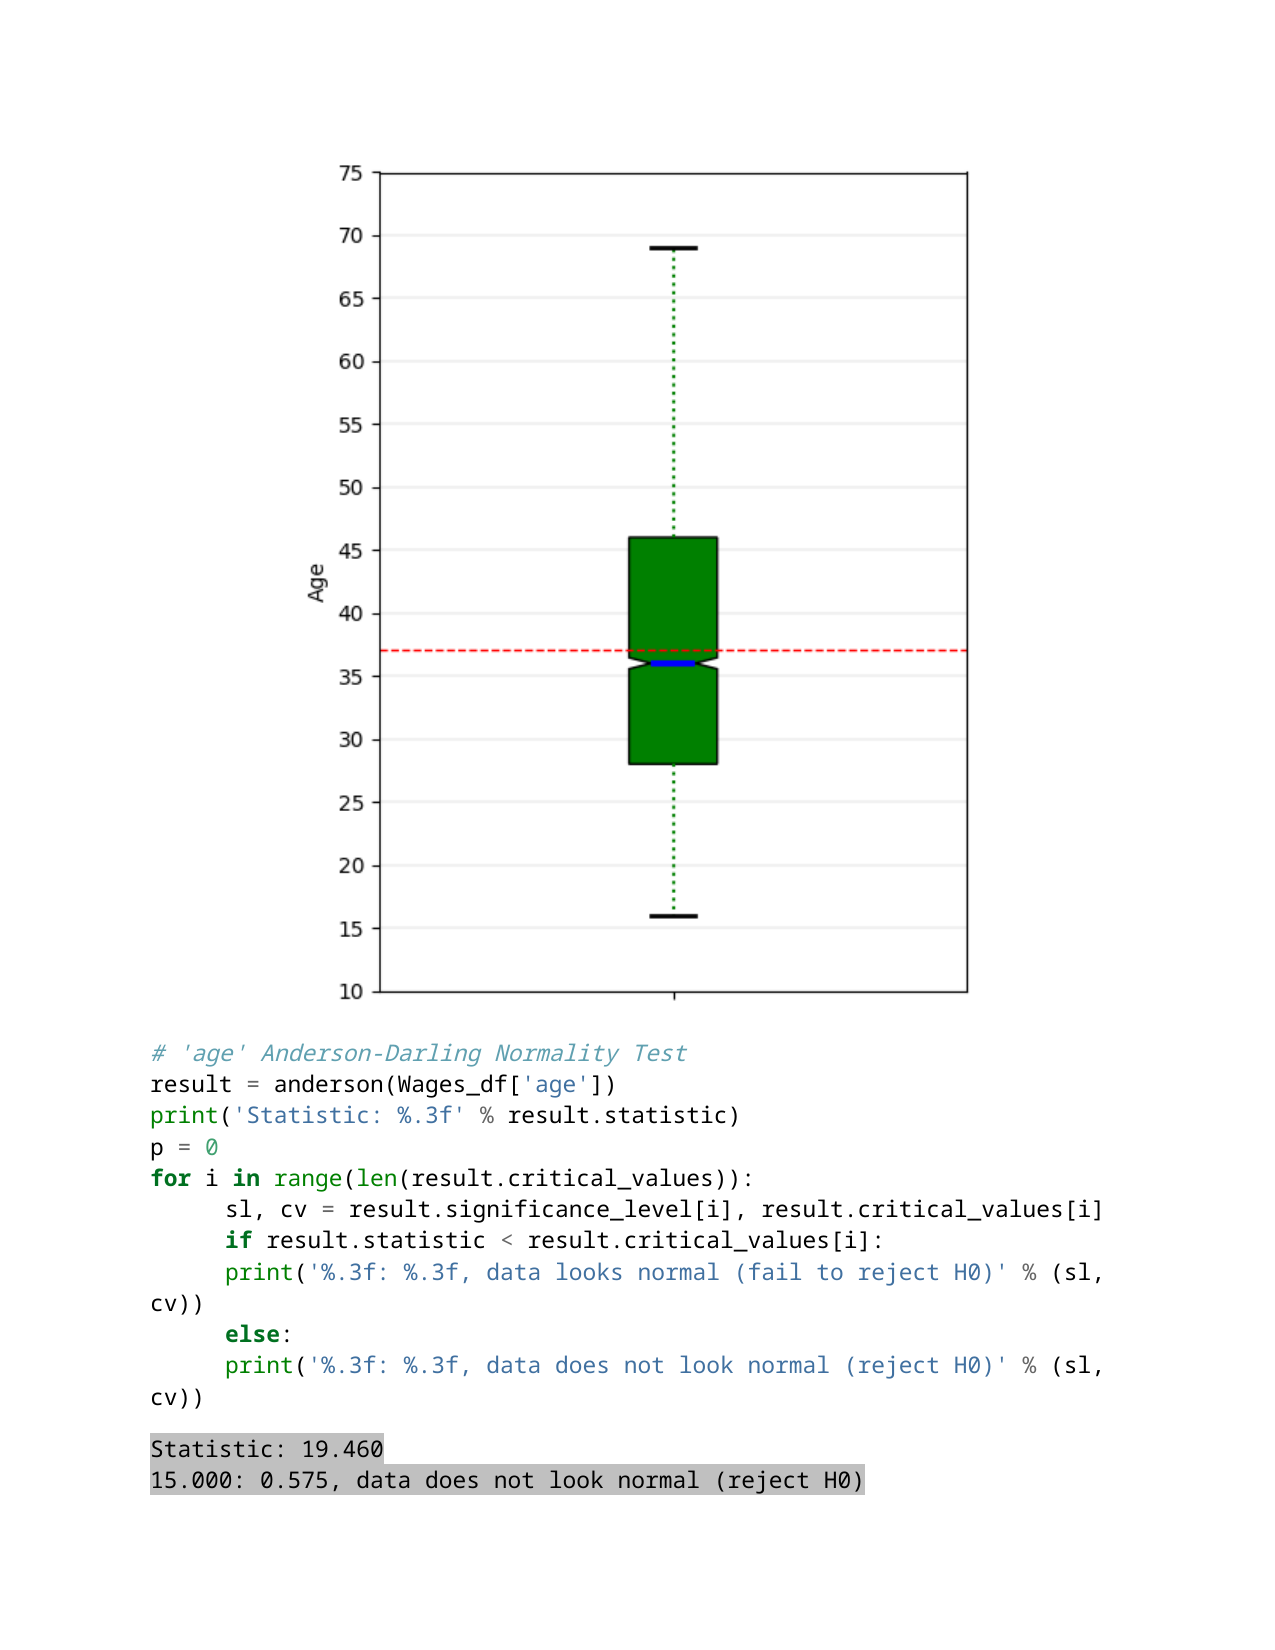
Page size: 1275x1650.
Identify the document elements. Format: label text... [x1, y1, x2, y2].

text # 'age' Anderson-Darling Normality Test result = anderson(Wages_df['age']) print('Statistic: %.3f' % result.statistic) p = 0 for i in range(len(result.critical_values)): sl, cv = result.significance_level[i], result.critical_values[i] if result.statistic < result.critical_values[i]: print('%.3f: %.3f, data looks normal (fail to reject H0)' % (sl, cv)) else: print('%.3f: %.3f, data does not look normal (reject H0)' % (sl, cv)) [150, 1037, 1125, 1412]
picture [293, 150, 982, 1019]
